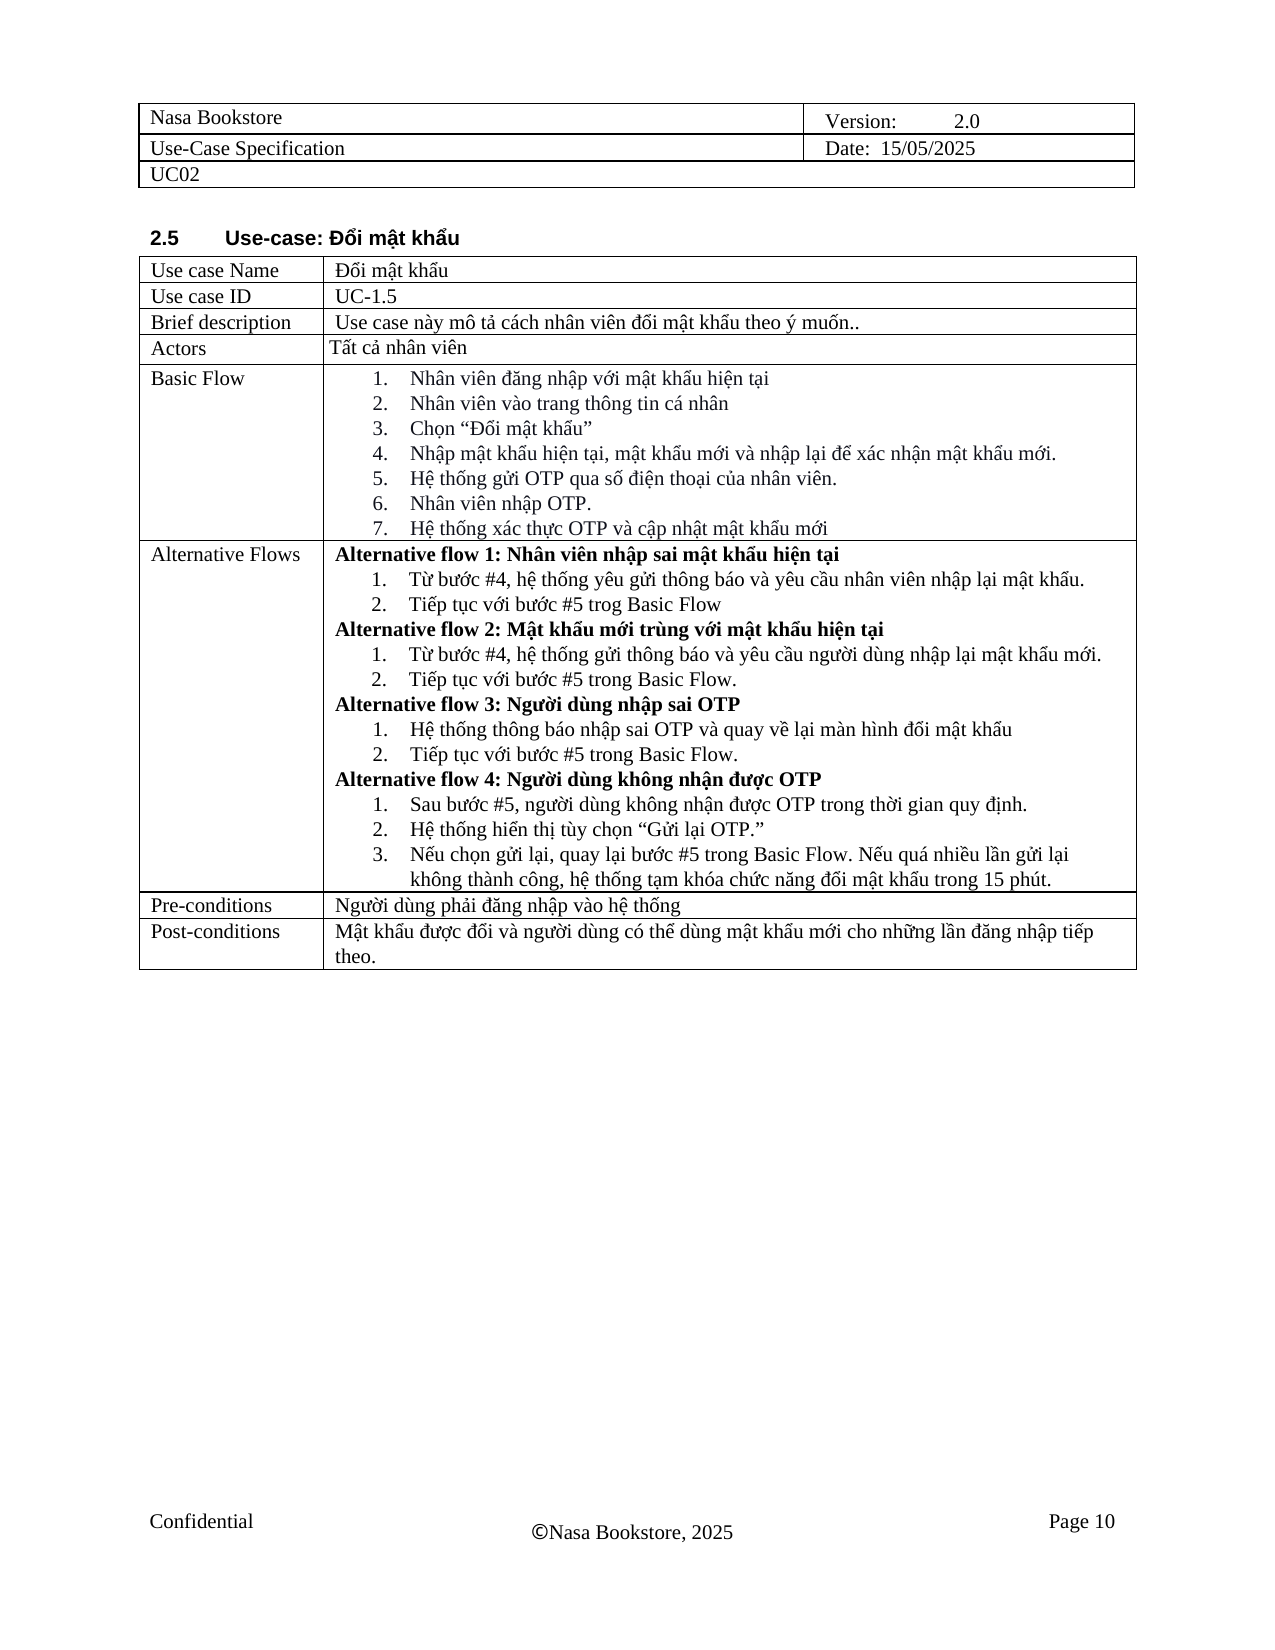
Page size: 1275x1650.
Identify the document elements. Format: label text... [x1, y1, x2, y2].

subtitle Use-case: Đổi mật khẩu [150, 224, 1125, 249]
